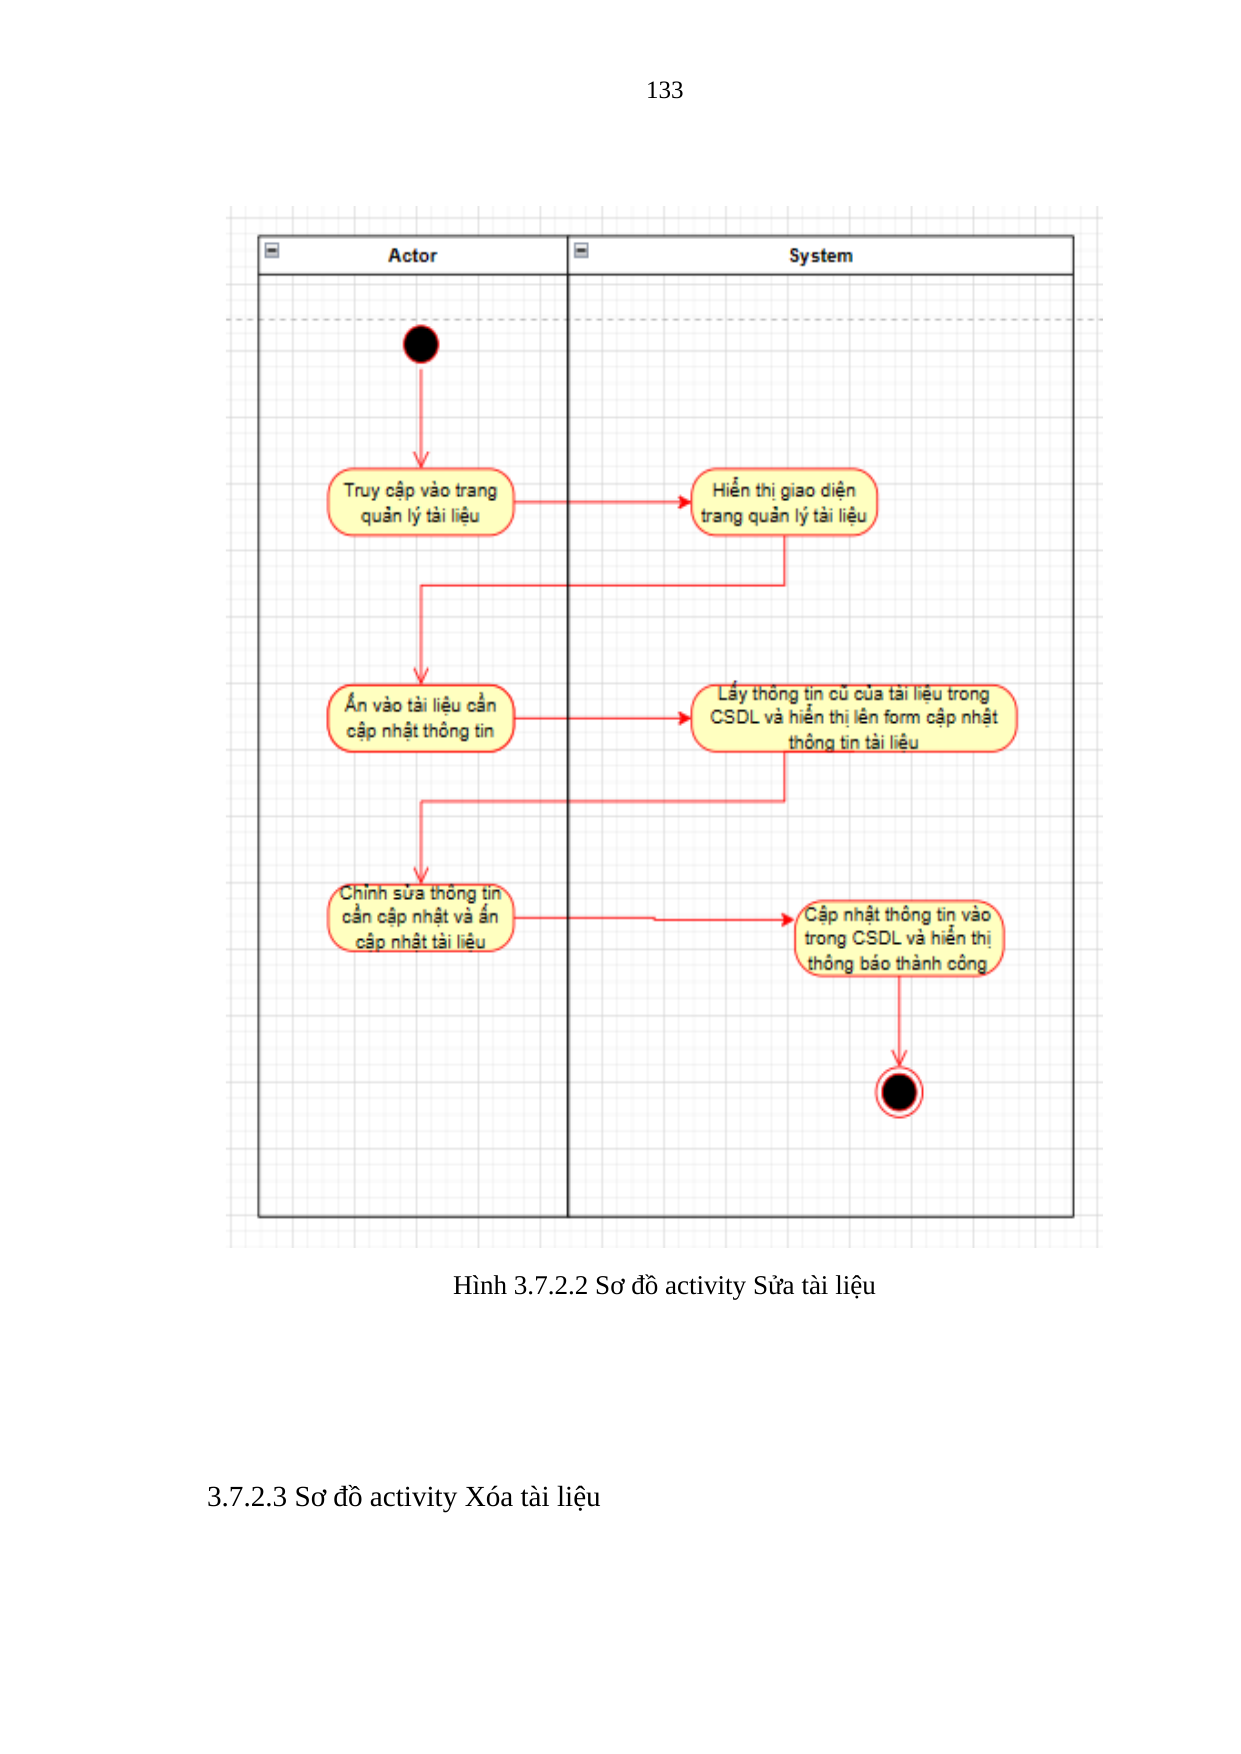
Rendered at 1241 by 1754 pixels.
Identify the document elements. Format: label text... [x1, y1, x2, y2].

picture [225, 206, 1103, 1248]
text Hình 3.7.2.2 Sơ đồ activity Sửa tài liệu [207, 1269, 1122, 1300]
text 3.7.2.3 Sơ đồ activity Xóa tài liệu [207, 1479, 1122, 1512]
